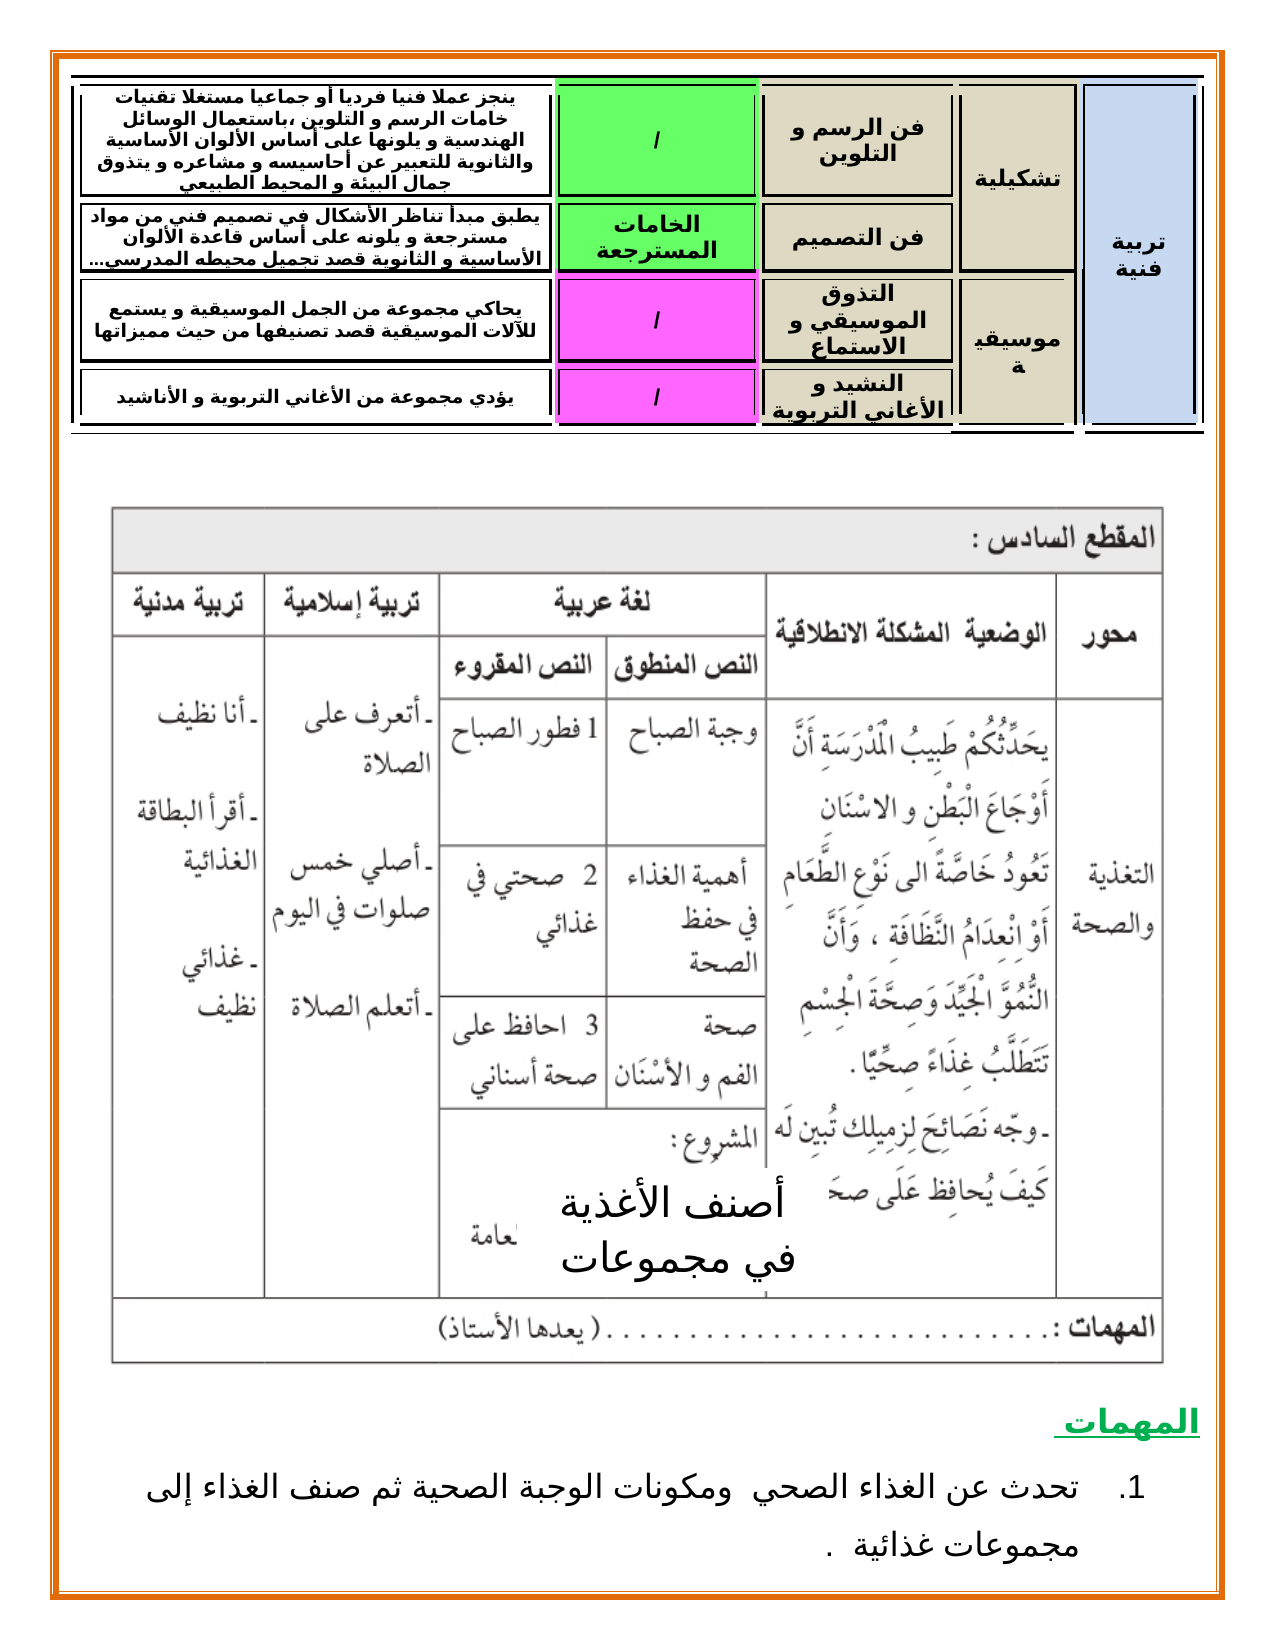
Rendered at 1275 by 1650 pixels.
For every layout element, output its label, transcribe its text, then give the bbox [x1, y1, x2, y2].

table_cell / [555, 269, 759, 359]
table_cell يطبق مبدأ تناظر الأشكال في تصميم فني من مواد مسترجعة و يلونه على أساس قاعدة الألوان الأساسية و الثانوية قصد تجميل محيطه المدرسي... [76, 194, 554, 269]
table_cell التذوق الموسيقي و الاستماع [759, 269, 957, 359]
table_cell موسيقية [957, 269, 1074, 423]
text المهمات [75, 1403, 1200, 1441]
table_cell / [555, 78, 759, 194]
table_cell يحاكي مجموعة من الجمل الموسيقية و يستمع للآلات الموسيقية قصد تصنيفها من حيث مميزاتها [76, 269, 554, 359]
table_cell / [555, 359, 759, 423]
picture [107, 501, 1168, 1378]
table_cell تشكيلية [957, 78, 1079, 269]
table_cell فن الرسم و التلوين [759, 78, 957, 194]
list تحدث عن الغذاء الصحي ومكونات الوجبة الصحية ثم صنف الغذاء إلى مجموعات غذائية . [75, 1468, 1118, 1564]
table_cell فن التصميم [759, 194, 957, 269]
table_cell النشيد و الأغاني التربوية [759, 359, 957, 423]
table_cell ينجز عملا فنيا فرديا أو جماعيا مستغلا تقنيات خامات الرسم و التلوين ،باستعمال الوسائل الهندسية و يلونها على أساس الألوان الأساسية والثانوية للتعبير عن أحاسيسه و مشاعره و يتذوق جمال البيئة و المحيط الطبيعي [76, 78, 554, 194]
table_cell الخامات المسترجعة [555, 194, 759, 269]
table_cell تربية فنية [1079, 78, 1198, 423]
table_cell يؤدي مجموعة من الأغاني التربوية و الأناشيد [76, 359, 554, 423]
